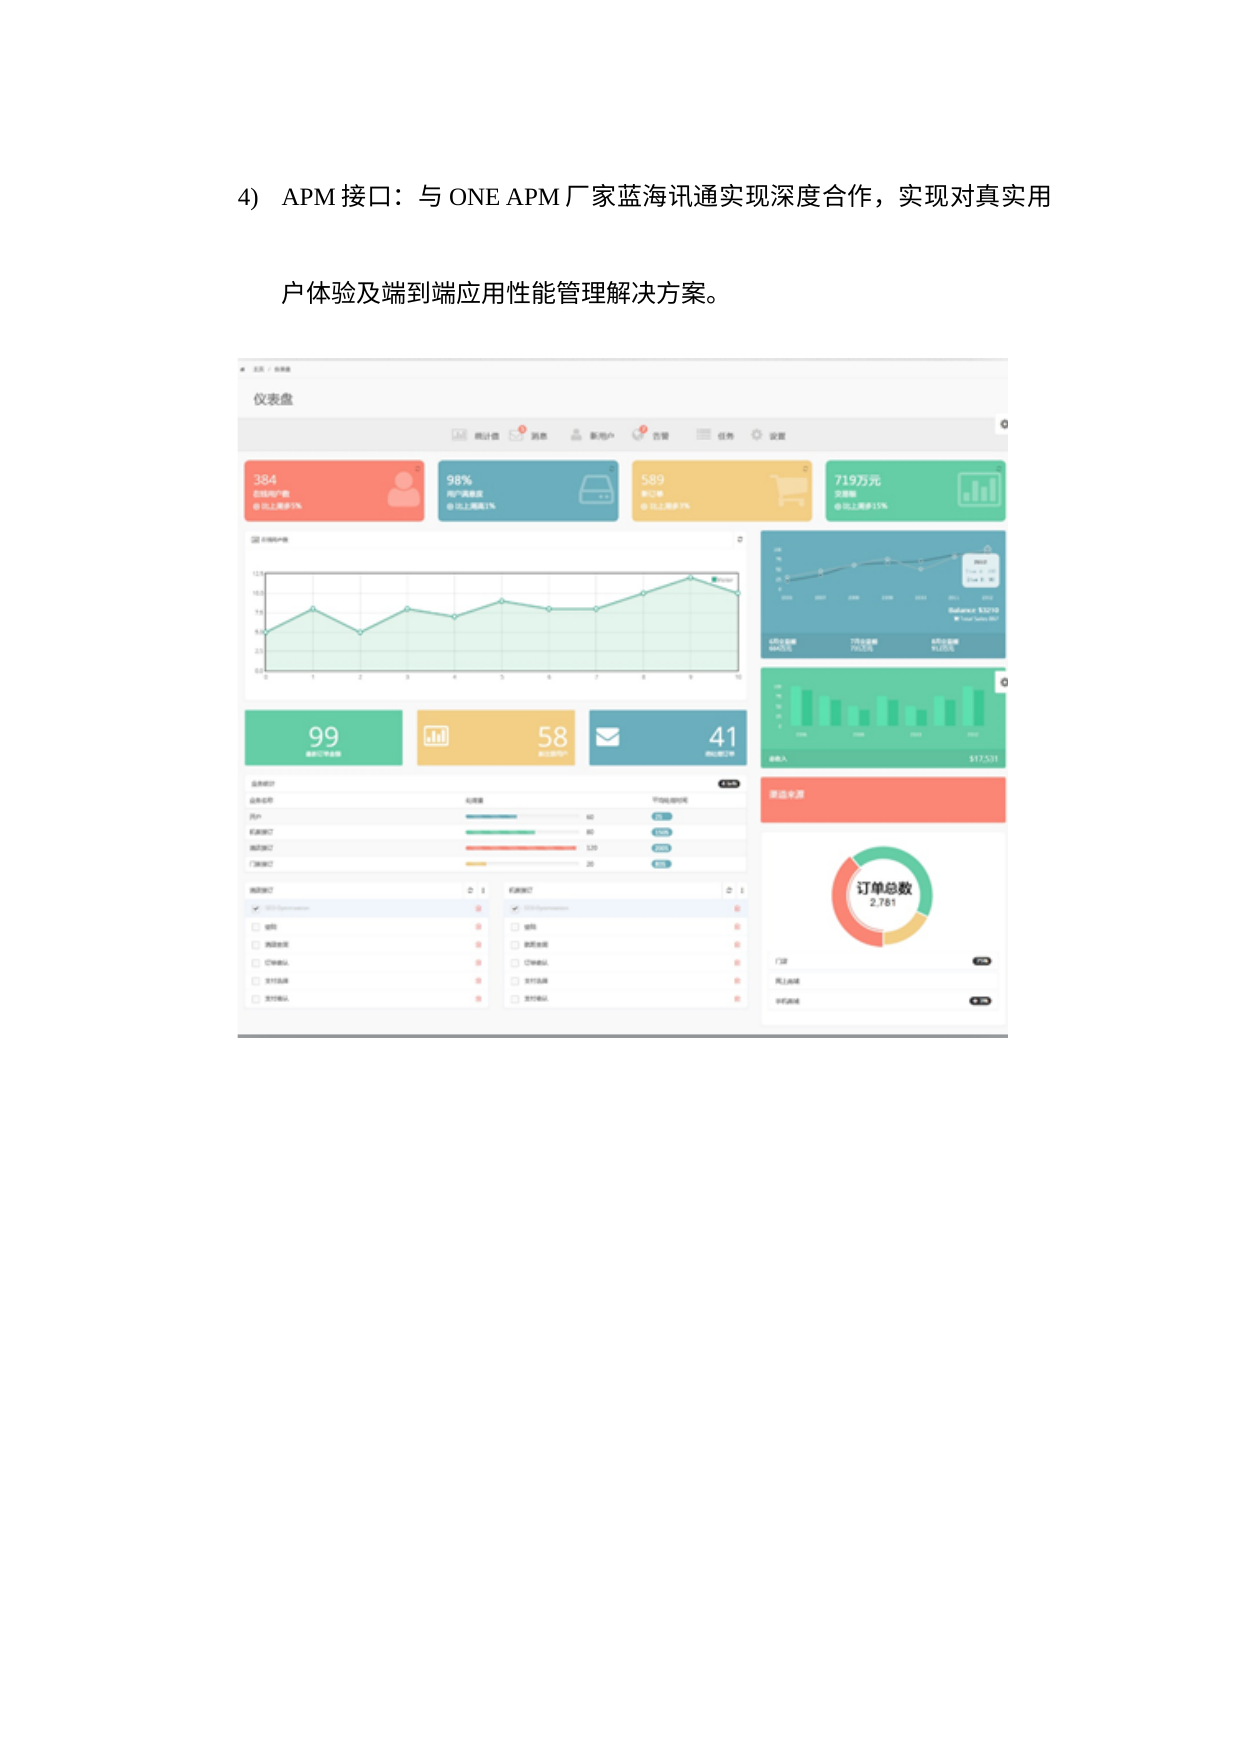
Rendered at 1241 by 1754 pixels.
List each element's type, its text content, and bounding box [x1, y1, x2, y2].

picture [237, 358, 1008, 1038]
list APM接口：与ONE APM厂家蓝海讯通实现深度合作，实现对真实用户体验及端到端应用性能管理解决方案。 [238, 162, 1053, 324]
